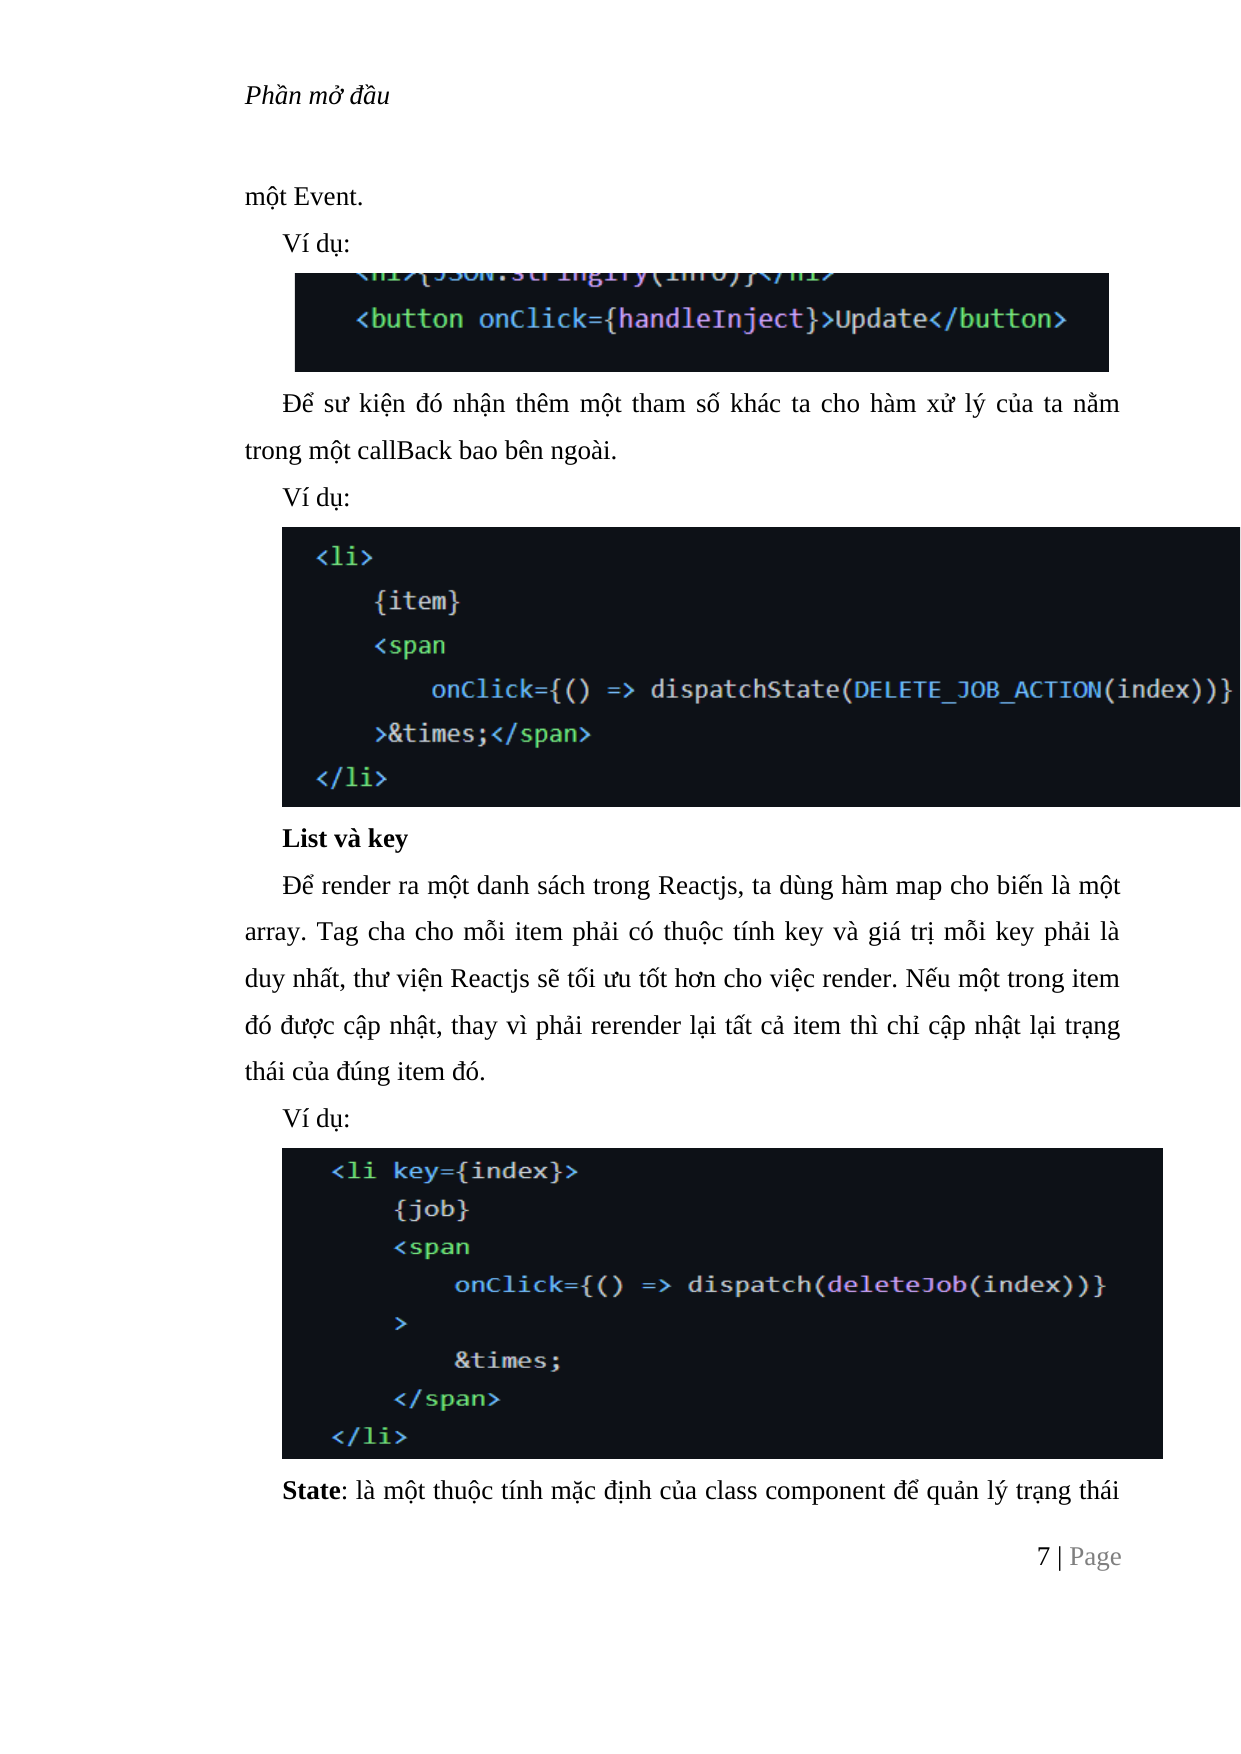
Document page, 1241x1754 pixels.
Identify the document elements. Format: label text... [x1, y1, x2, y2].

picture [294, 273, 1109, 372]
text Để sư kiện đó nhận thêm một tham số khác ta cho hàm xử lý của ta nằm trong một callBack bao bên ngoài. [244, 387, 1122, 465]
text Ví dụ: [244, 481, 1122, 512]
text Ví dụ: [244, 1102, 1122, 1133]
picture [282, 527, 1241, 807]
text Để render ra một danh sách trong Reactjs, ta dùng hàm map cho biến là một array. Tag cha cho mỗi item phải có thuộc tính key và giá trị mỗi key phải là duy nhất, thư viện Reactjs sẽ tối ưu tốt hơn cho việc render. Nếu một trong item đó được cập nhật, thay vì phải rerender lại tất cả item thì chỉ cập nhật lại trạng thái của đúng item đó. [244, 869, 1122, 1087]
text List và key [244, 822, 1122, 853]
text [244, 180, 1122, 211]
text Ví dụ: [244, 227, 1122, 258]
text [244, 1474, 1122, 1505]
picture [282, 1148, 1163, 1459]
